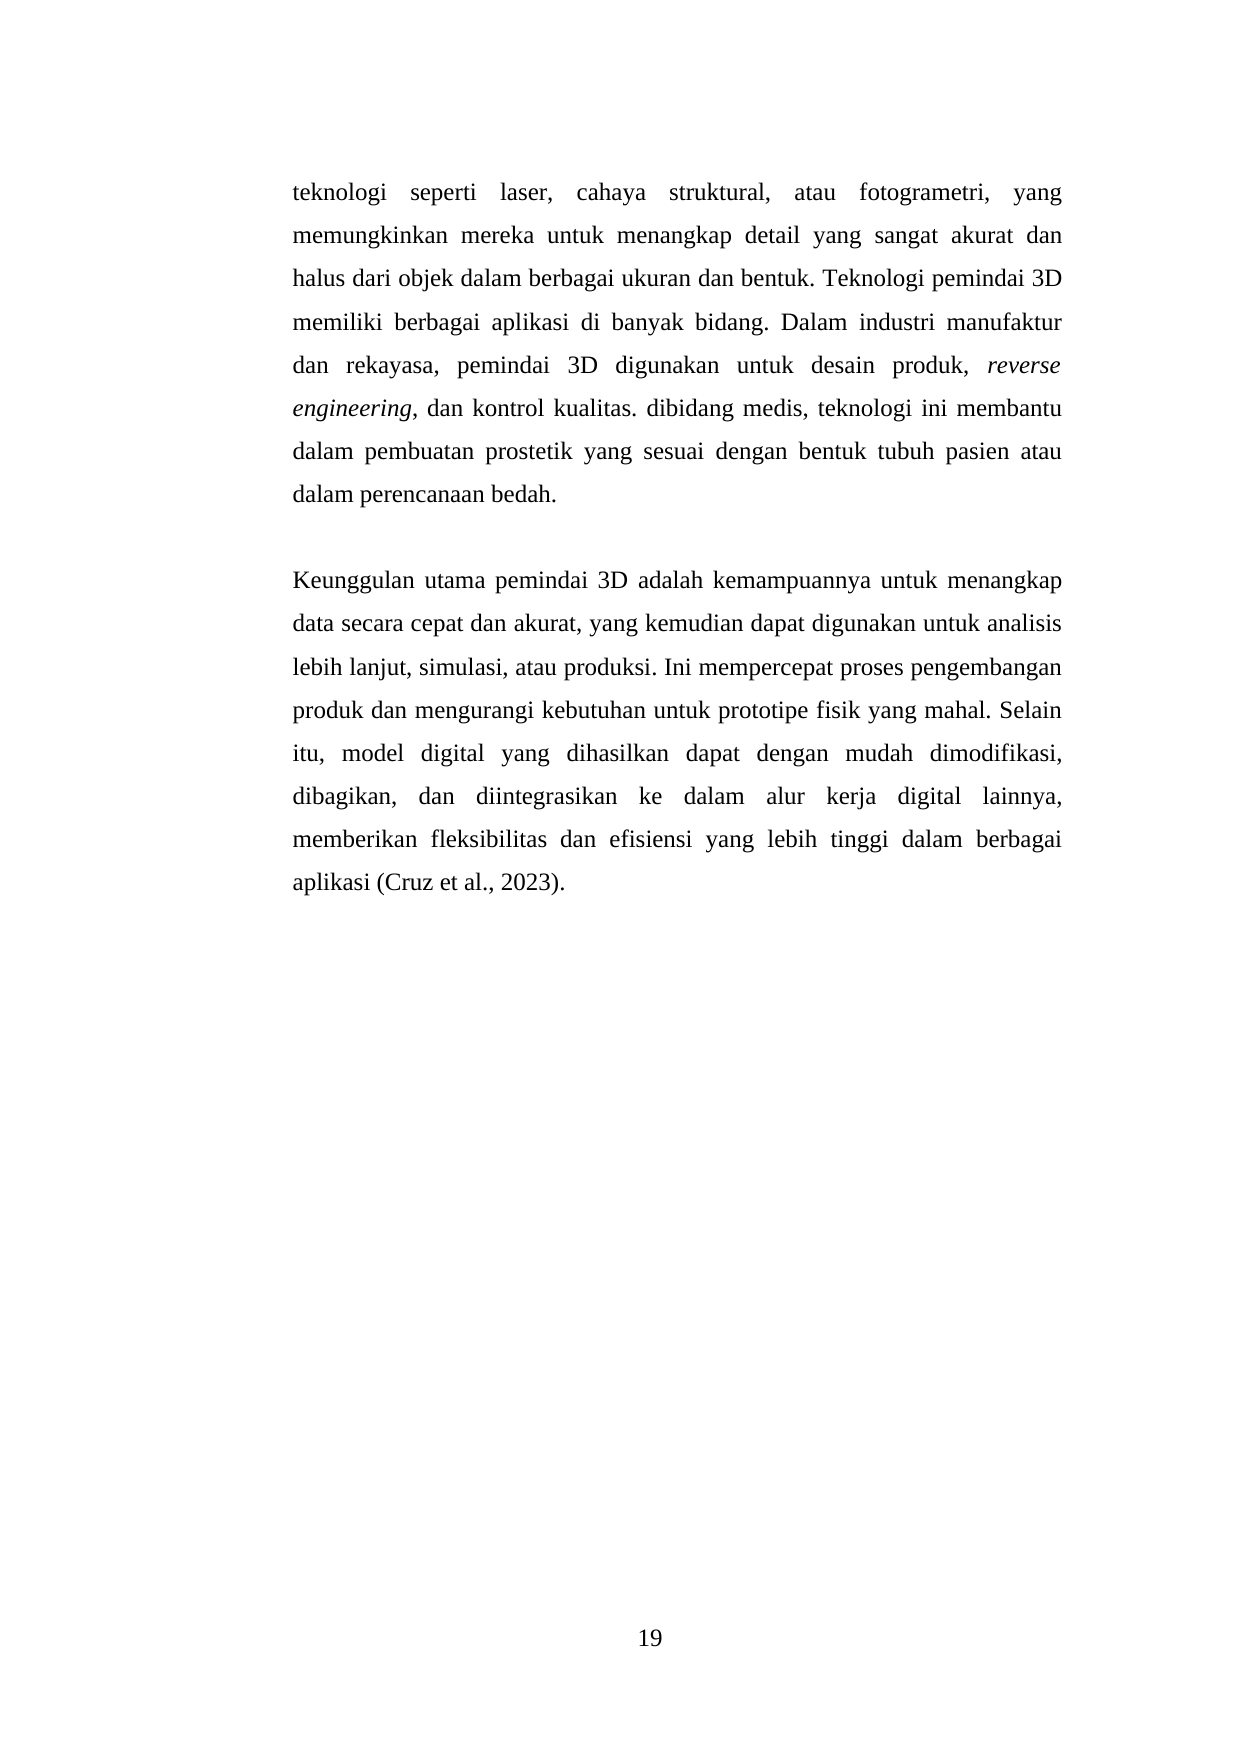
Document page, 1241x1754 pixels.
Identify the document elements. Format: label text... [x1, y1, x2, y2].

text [292, 177, 1063, 508]
text Keunggulan utama pemindai 3D adalah kemampuannya untuk menangkap data secara cepat dan akurat, yang kemudian dapat digunakan untuk analisis lebih lanjut, simulasi, atau produksi. Ini mempercepat proses pengembangan produk dan mengurangi kebutuhan untuk prototipe fisik yang mahal. Selain itu, model digital yang dihasilkan dapat dengan mudah dimodifikasi, dibagikan, dan diintegrasikan ke dalam alur kerja digital lainnya, memberikan fleksibilitas dan efisiensi yang lebih tinggi dalam berbagai aplikasi (Cruz et al., 2023). [292, 565, 1063, 896]
